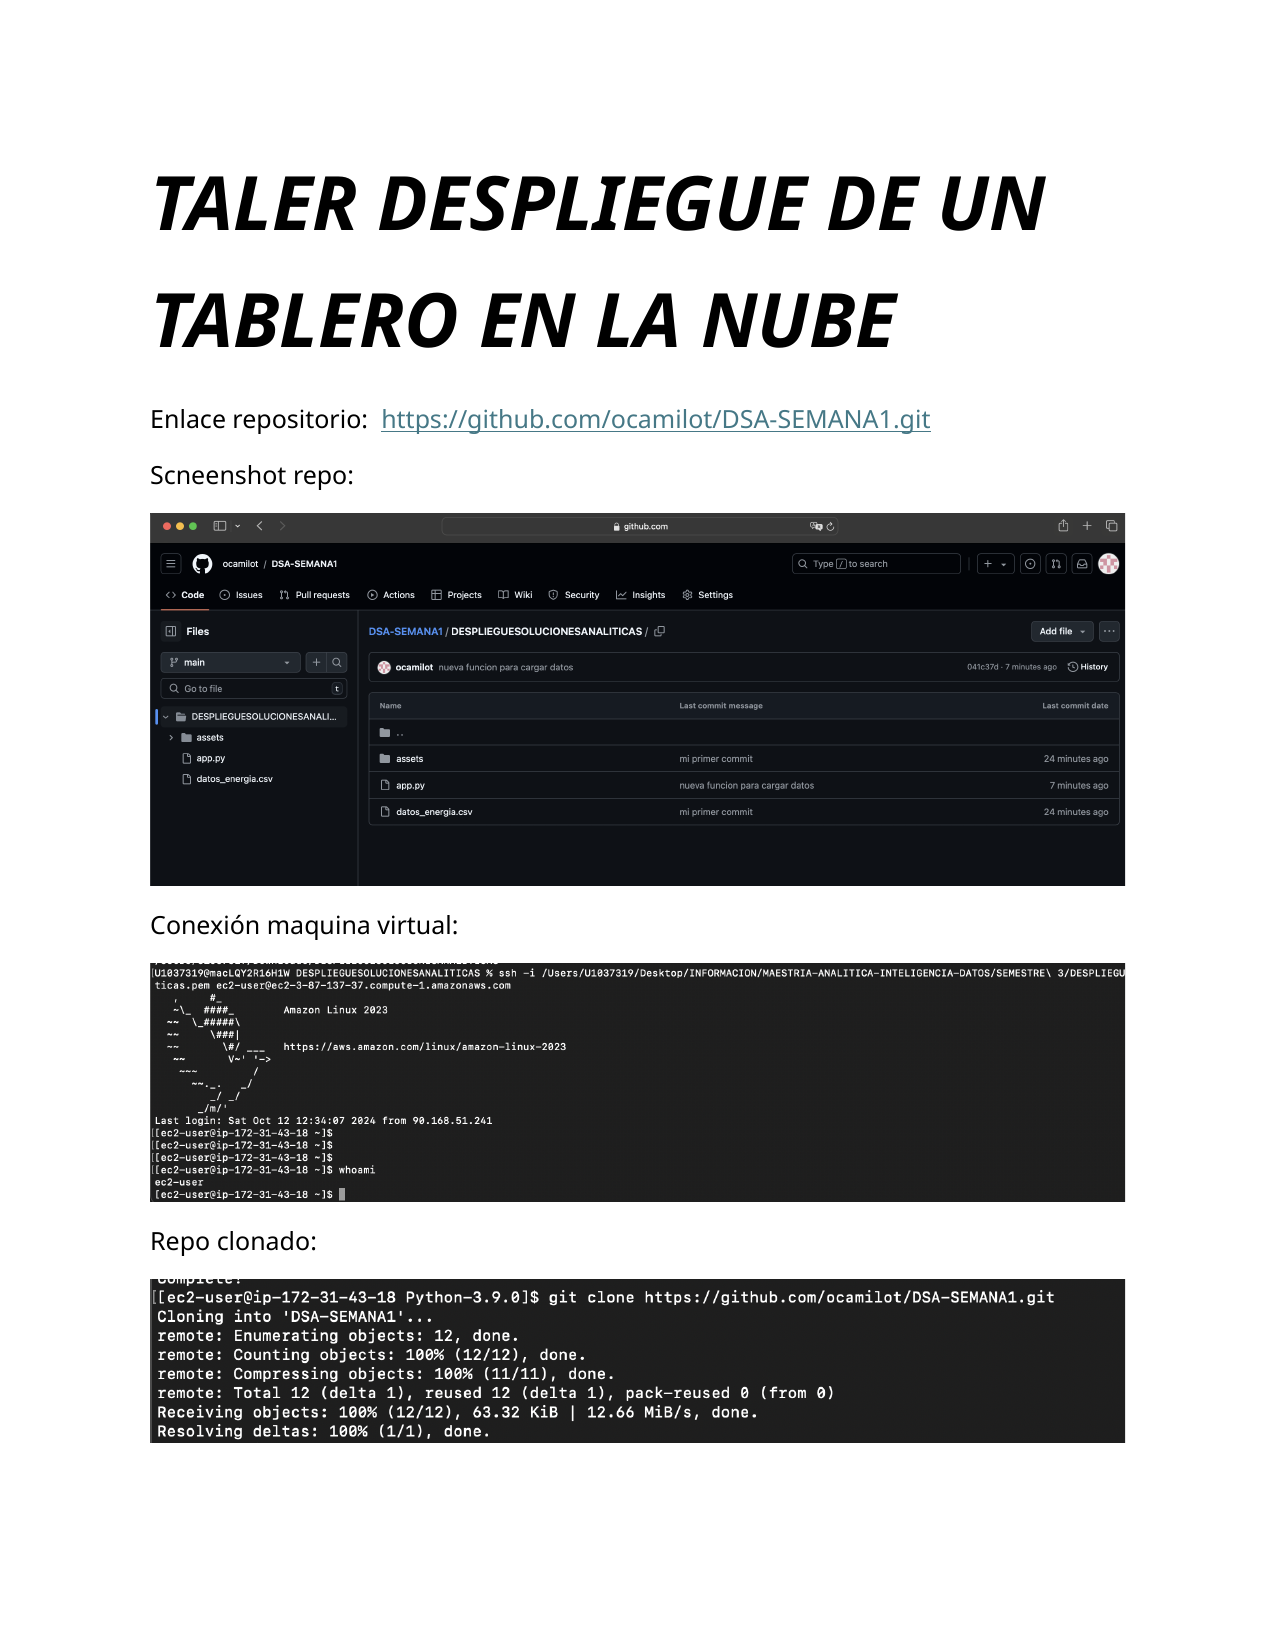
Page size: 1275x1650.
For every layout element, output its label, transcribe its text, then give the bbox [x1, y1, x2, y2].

picture [150, 1279, 1125, 1443]
picture [150, 963, 1125, 1202]
text Conexión maquina virtual: [150, 907, 1125, 941]
text Repo clonado: [150, 1223, 1125, 1257]
text Enlace repositorio: https://github.com/ocamilot/DSA-SEMANA1.git [150, 402, 1125, 436]
text Scneenshot repo: [150, 457, 1125, 492]
text TALER DESPLIEGUE DE UN TABLERO EN LA NUBE [150, 150, 1125, 370]
picture [150, 513, 1125, 886]
